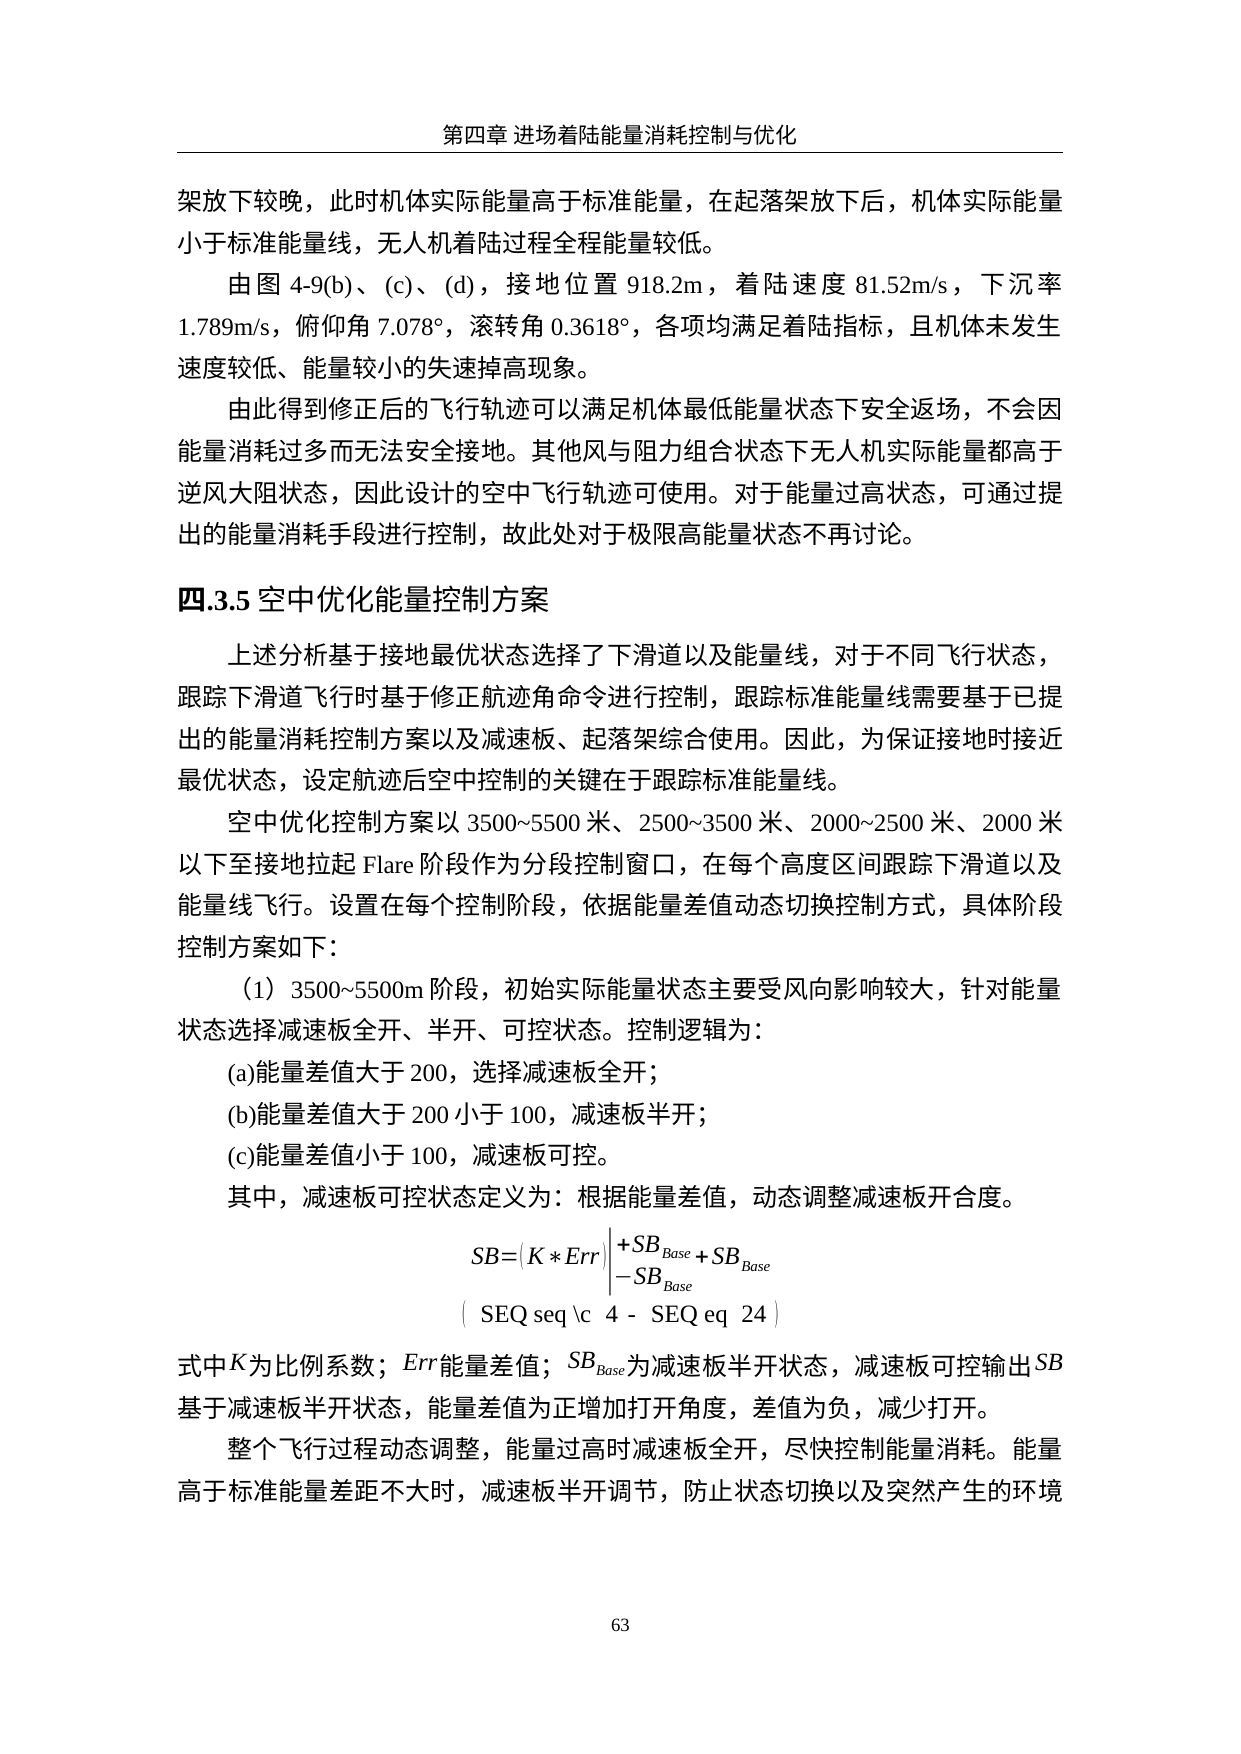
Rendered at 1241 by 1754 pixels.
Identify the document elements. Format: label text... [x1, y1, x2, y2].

text 式中为比例系数；能量差值；为减速板半开状态，减速板可控输出基于减速板半开状态，能量差值为正增加打开角度，差值为负，减少打开。 [177, 1342, 1063, 1425]
text (c)能量差值小于100，减速板可控。 [177, 1131, 1063, 1173]
text (b)能量差值大于200小于100，减速板半开； [177, 1090, 1063, 1131]
text 其中，减速板可控状态定义为：根据能量差值，动态调整减速板开合度。 [177, 1173, 1063, 1215]
text 由图4-9(b)、(c)、(d)，接地位置918.2m，着陆速度81.52m/s，下沉率1.789m/s，俯仰角7.078°，滚转角0.3618°，各项均满足着陆指标，且机体未发生速度较低、能量较小的失速掉高现象。 [177, 261, 1063, 386]
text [177, 177, 1063, 261]
text (a)能量差值大于200，选择减速板全开； [177, 1048, 1063, 1090]
text 由此得到修正后的飞行轨迹可以满足机体最低能量状态下安全返场，不会因能量消耗过多而无法安全接地。其他风与阻力组合状态下无人机实际能量都高于逆风大阻状态，因此设计的空中飞行轨迹可使用。对于能量过高状态，可通过提出的能量消耗手段进行控制，故此处对于极限高能量状态不再讨论。 [177, 386, 1063, 552]
text 空中优化控制方案以3500~5500米、2500~3500米、2000~2500米、2000米以下至接地拉起Flare阶段作为分段控制窗口，在每个高度区间跟踪下滑道以及能量线飞行。设置在每个控制阶段，依据能量差值动态切换控制方式，具体阶段控制方案如下： [177, 798, 1063, 965]
subtitle 空中优化能量控制方案 [177, 577, 1063, 619]
text 上述分析基于接地最优状态选择了下滑道以及能量线，对于不同飞行状态，跟踪下滑道飞行时基于修正航迹角命令进行控制，跟踪标准能量线需要基于已提出的能量消耗控制方案以及减速板、起落架综合使用。因此，为保证接地时接近最优状态，设定航迹后空中控制的关键在于跟踪标准能量线。 [177, 631, 1063, 798]
text （1）3500~5500m阶段，初始实际能量状态主要受风向影响较大，针对能量状态选择减速板全开、半开、可控状态。控制逻辑为： [177, 965, 1063, 1048]
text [177, 1425, 1063, 1509]
